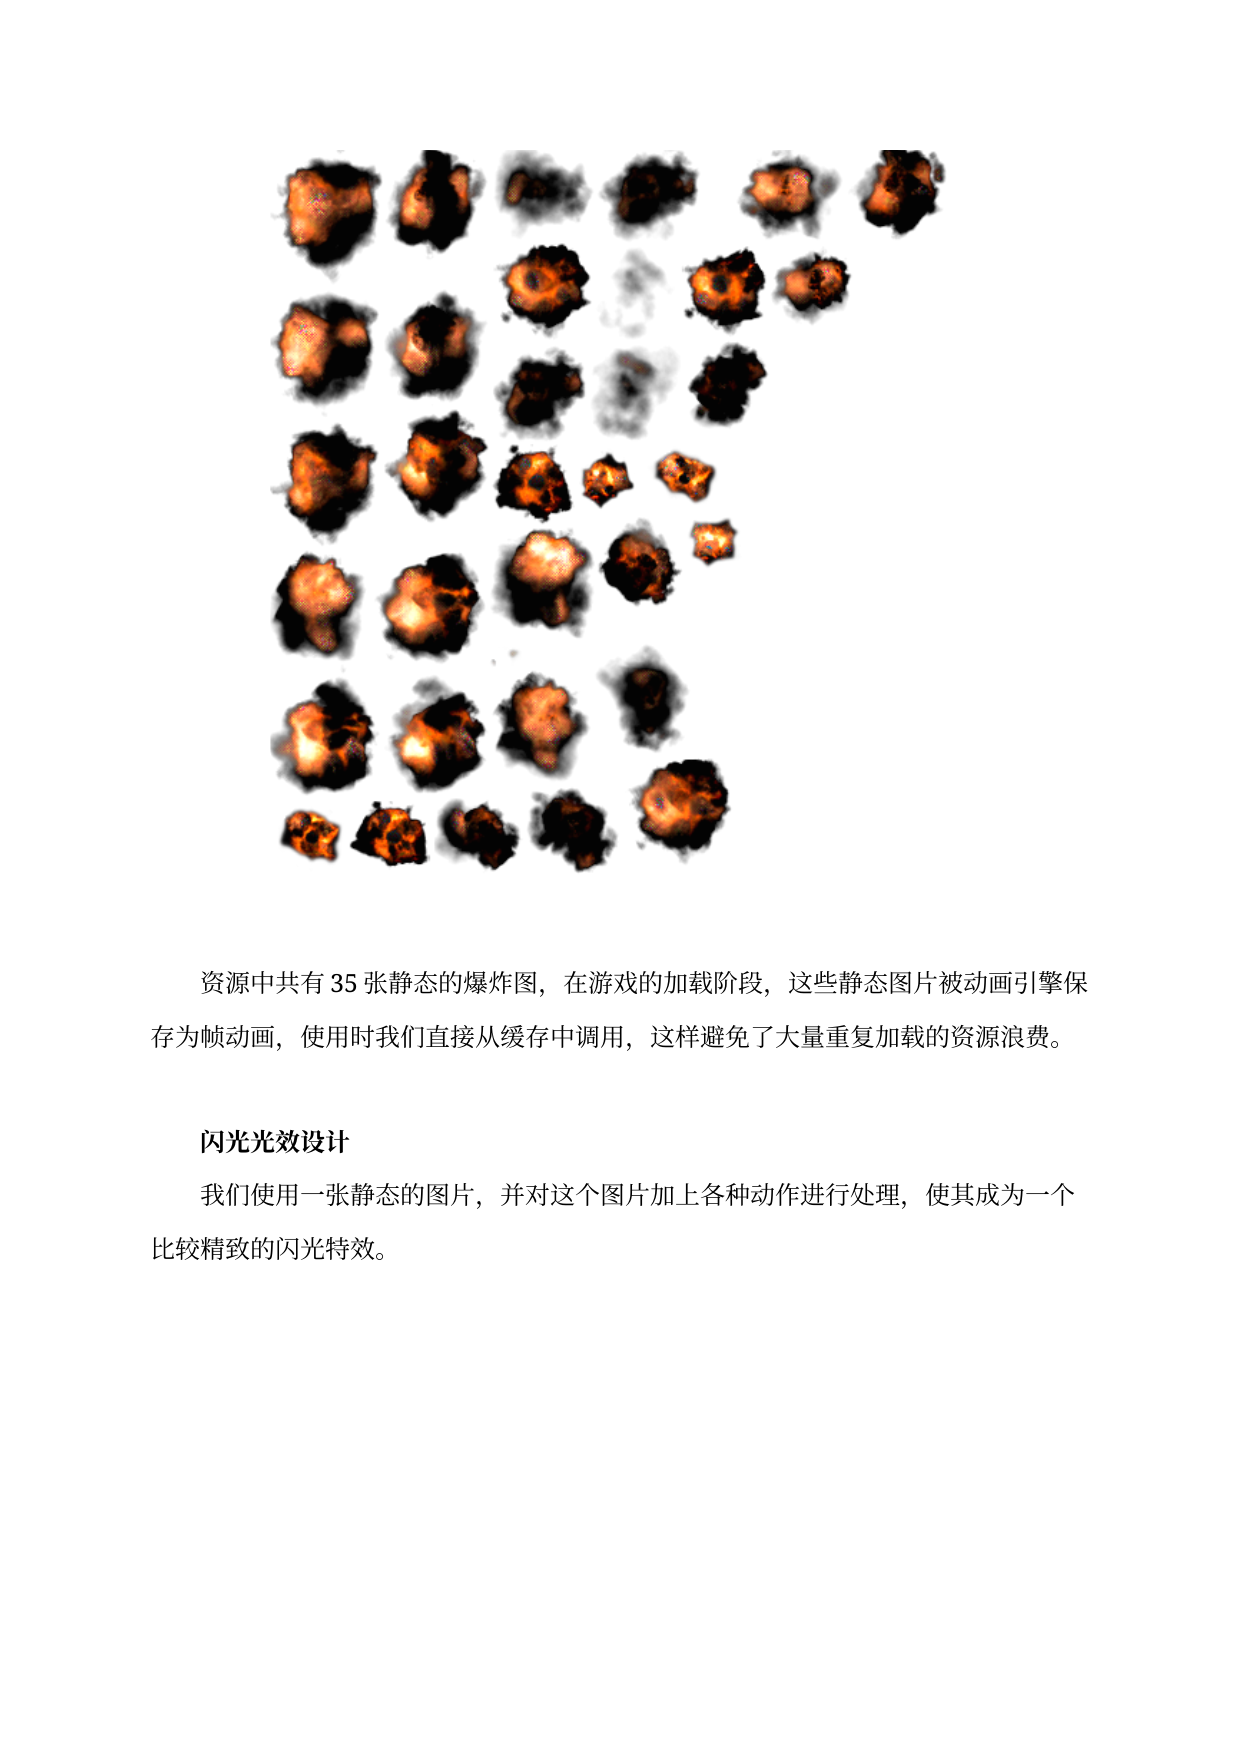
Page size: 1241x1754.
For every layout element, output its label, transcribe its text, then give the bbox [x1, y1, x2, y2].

text 资源中共有35张静态的爆炸图，在游戏的加载阶段，这些静态图片被动画引擎保存为帧动画，使用时我们直接从缓存中调用，这样避免了大量重复加载的资源浪费。 [150, 963, 1090, 1053]
picture [270, 150, 970, 896]
text 我们使用一张静态的图片，并对这个图片加上各种动作进行处理，使其成为一个比较精致的闪光特效。 [150, 1176, 1090, 1266]
text 闪光光效设计 [150, 1122, 1090, 1158]
